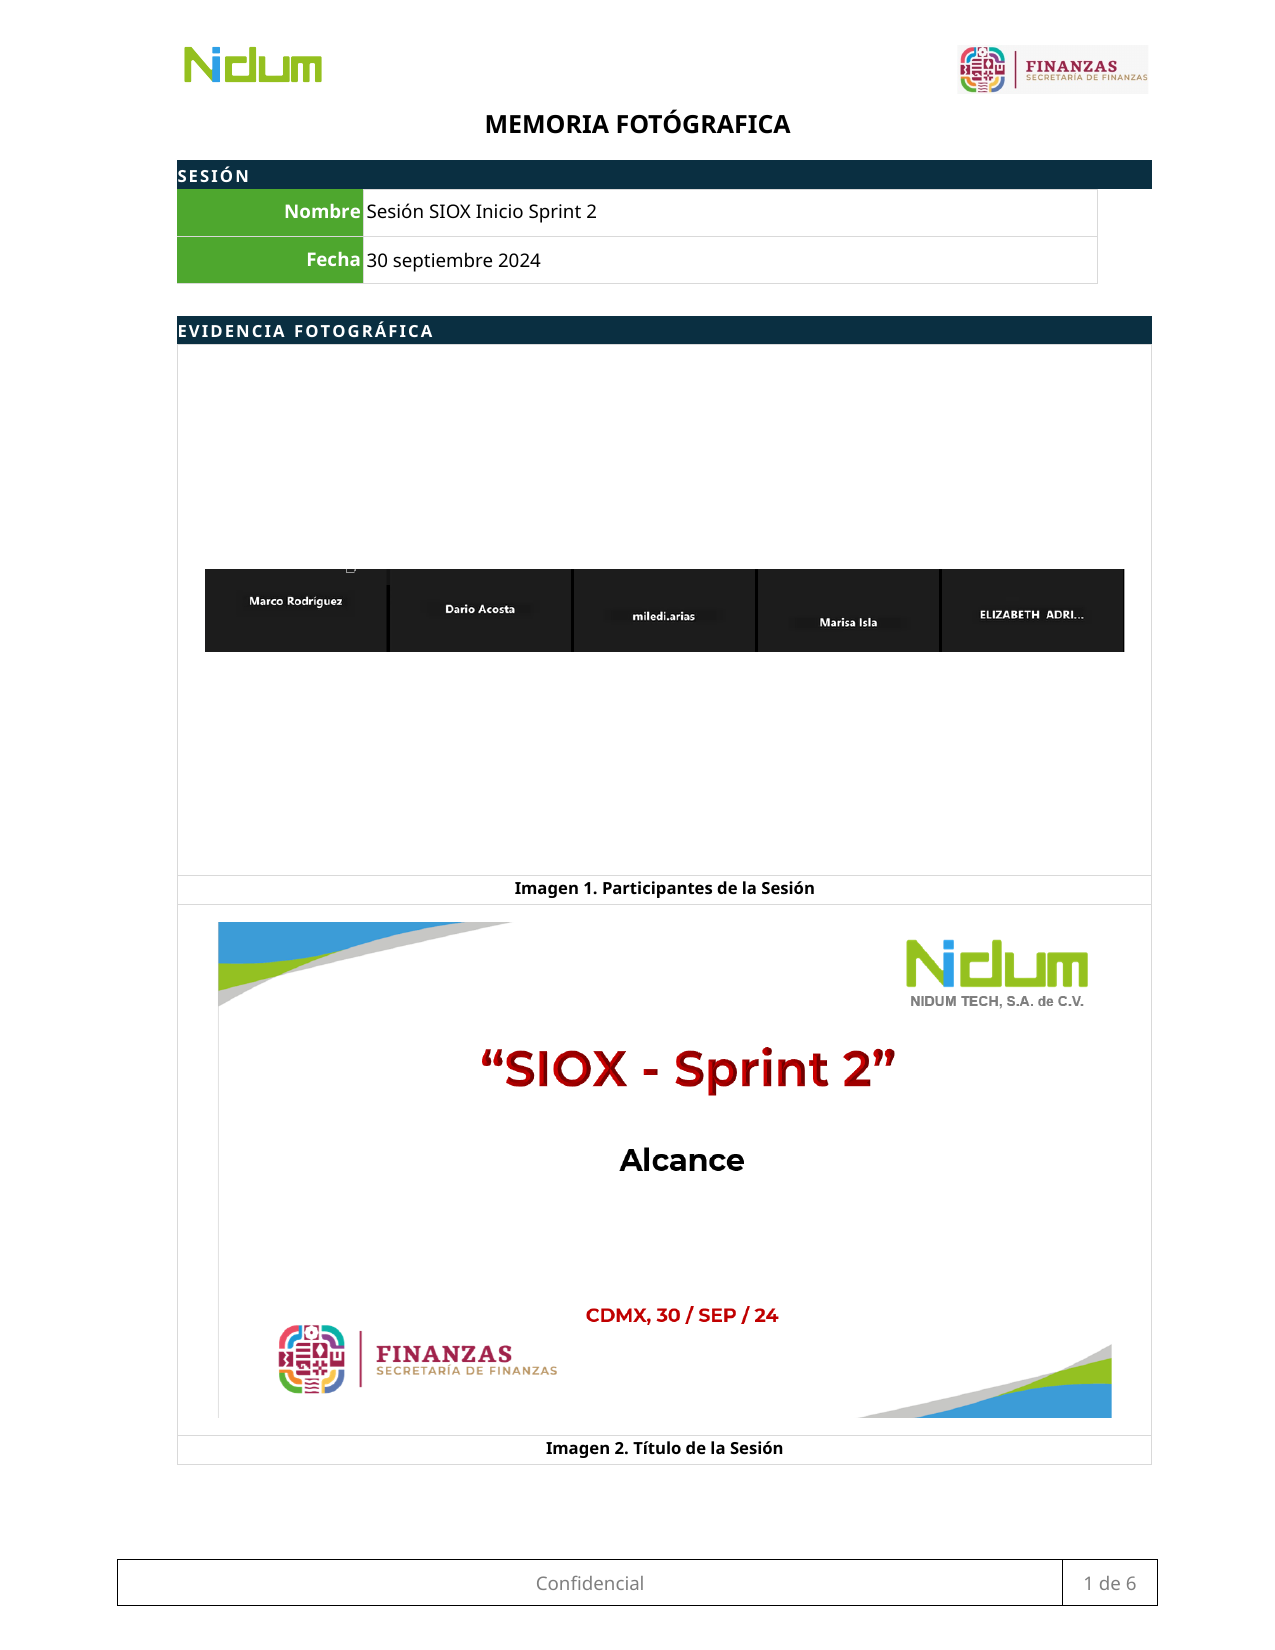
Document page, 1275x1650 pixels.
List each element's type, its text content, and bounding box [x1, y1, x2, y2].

picture [217, 922, 1112, 1418]
picture [177, 44, 329, 84]
picture [957, 45, 1149, 94]
table_cell Imagen 1. Participantes de la Sesión [178, 876, 1151, 904]
picture [205, 569, 1125, 652]
table_cell [178, 905, 1151, 1435]
table_header [178, 345, 1151, 875]
table_cell Imagen 2. Título de la Sesión [178, 1436, 1151, 1464]
